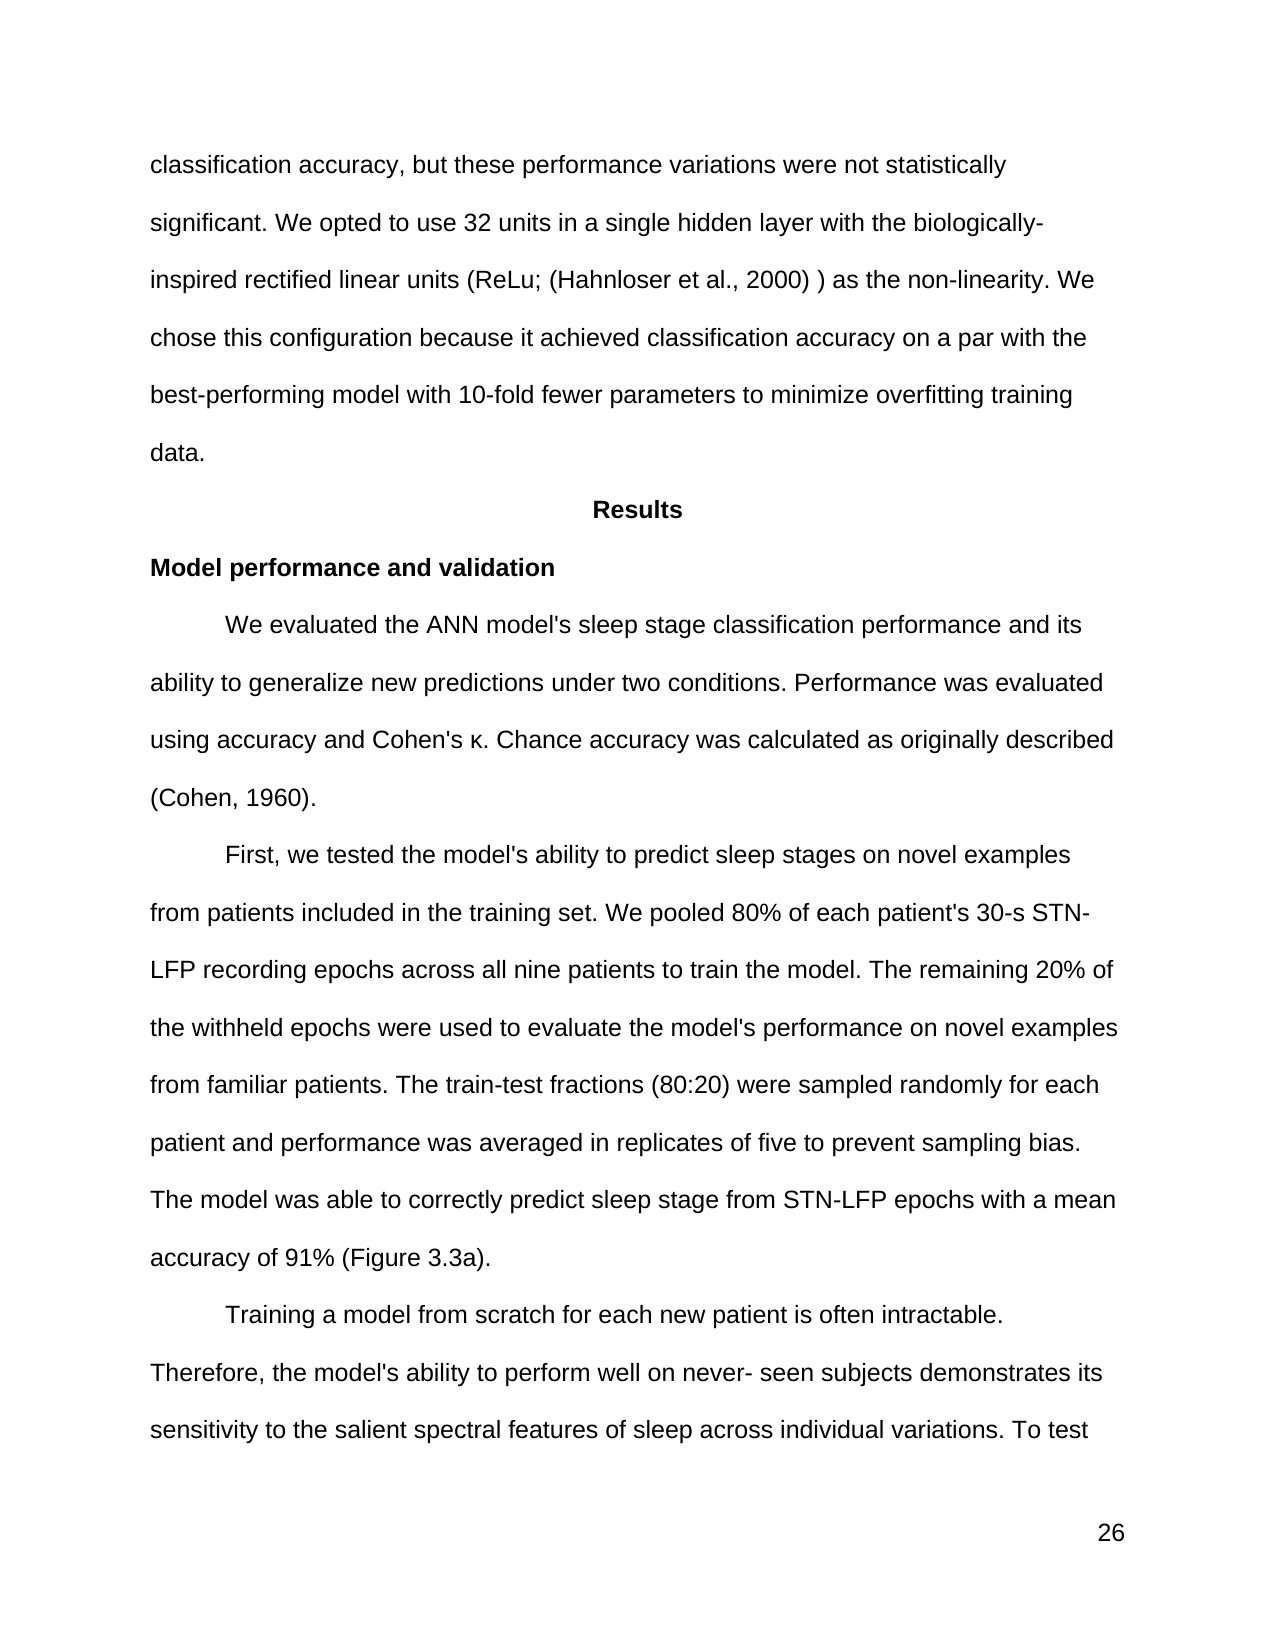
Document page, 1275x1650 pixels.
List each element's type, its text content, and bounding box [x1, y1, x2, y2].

text Model performance and validation [150, 552, 1125, 581]
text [150, 1300, 1125, 1444]
text Results [150, 495, 1125, 524]
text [150, 150, 1125, 466]
text We evaluated the ANN model's sleep stage classification performance and its ability to generalize new predictions under two conditions. Performance was evaluated using accuracy and Cohen's κ. Chance accuracy was calculated as originally described [150, 610, 1125, 811]
text First, we tested the model's ability to predict sleep stages on novel examples from patients included in the training set. We pooled 80% of each patient's 30‐s STN‐LFP recording epochs across all nine patients to train the model. The remaining 20% of the withheld epochs were used to evaluate the model's performance on novel examples from familiar patients. The train‐test fractions (80:20) were sampled randomly for each patient and performance was averaged in replicates of five to prevent sampling bias. The model was able to correctly predict sleep stage from STN‐LFP epochs with a mean accuracy of 91% (Figure 3.3a). [150, 840, 1125, 1271]
